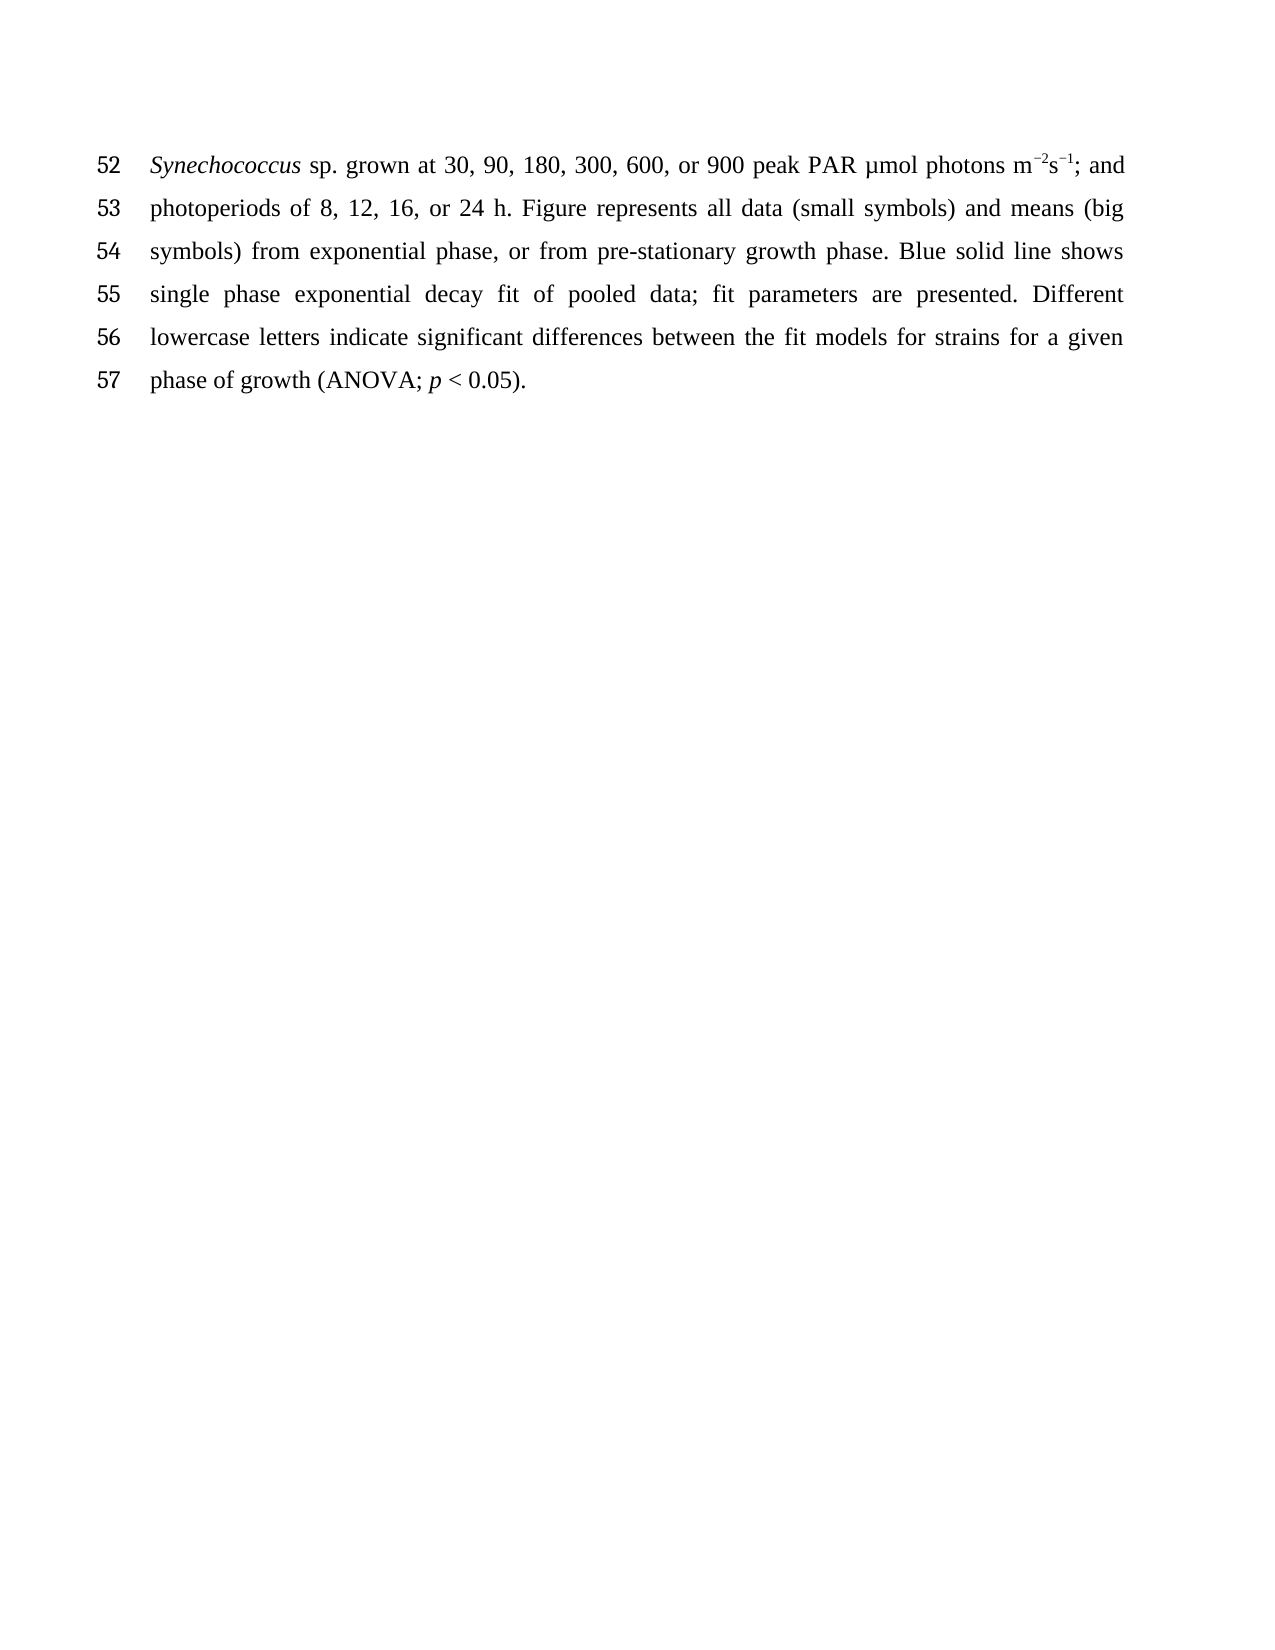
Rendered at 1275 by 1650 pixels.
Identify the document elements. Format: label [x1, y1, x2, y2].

text [150, 150, 1125, 394]
